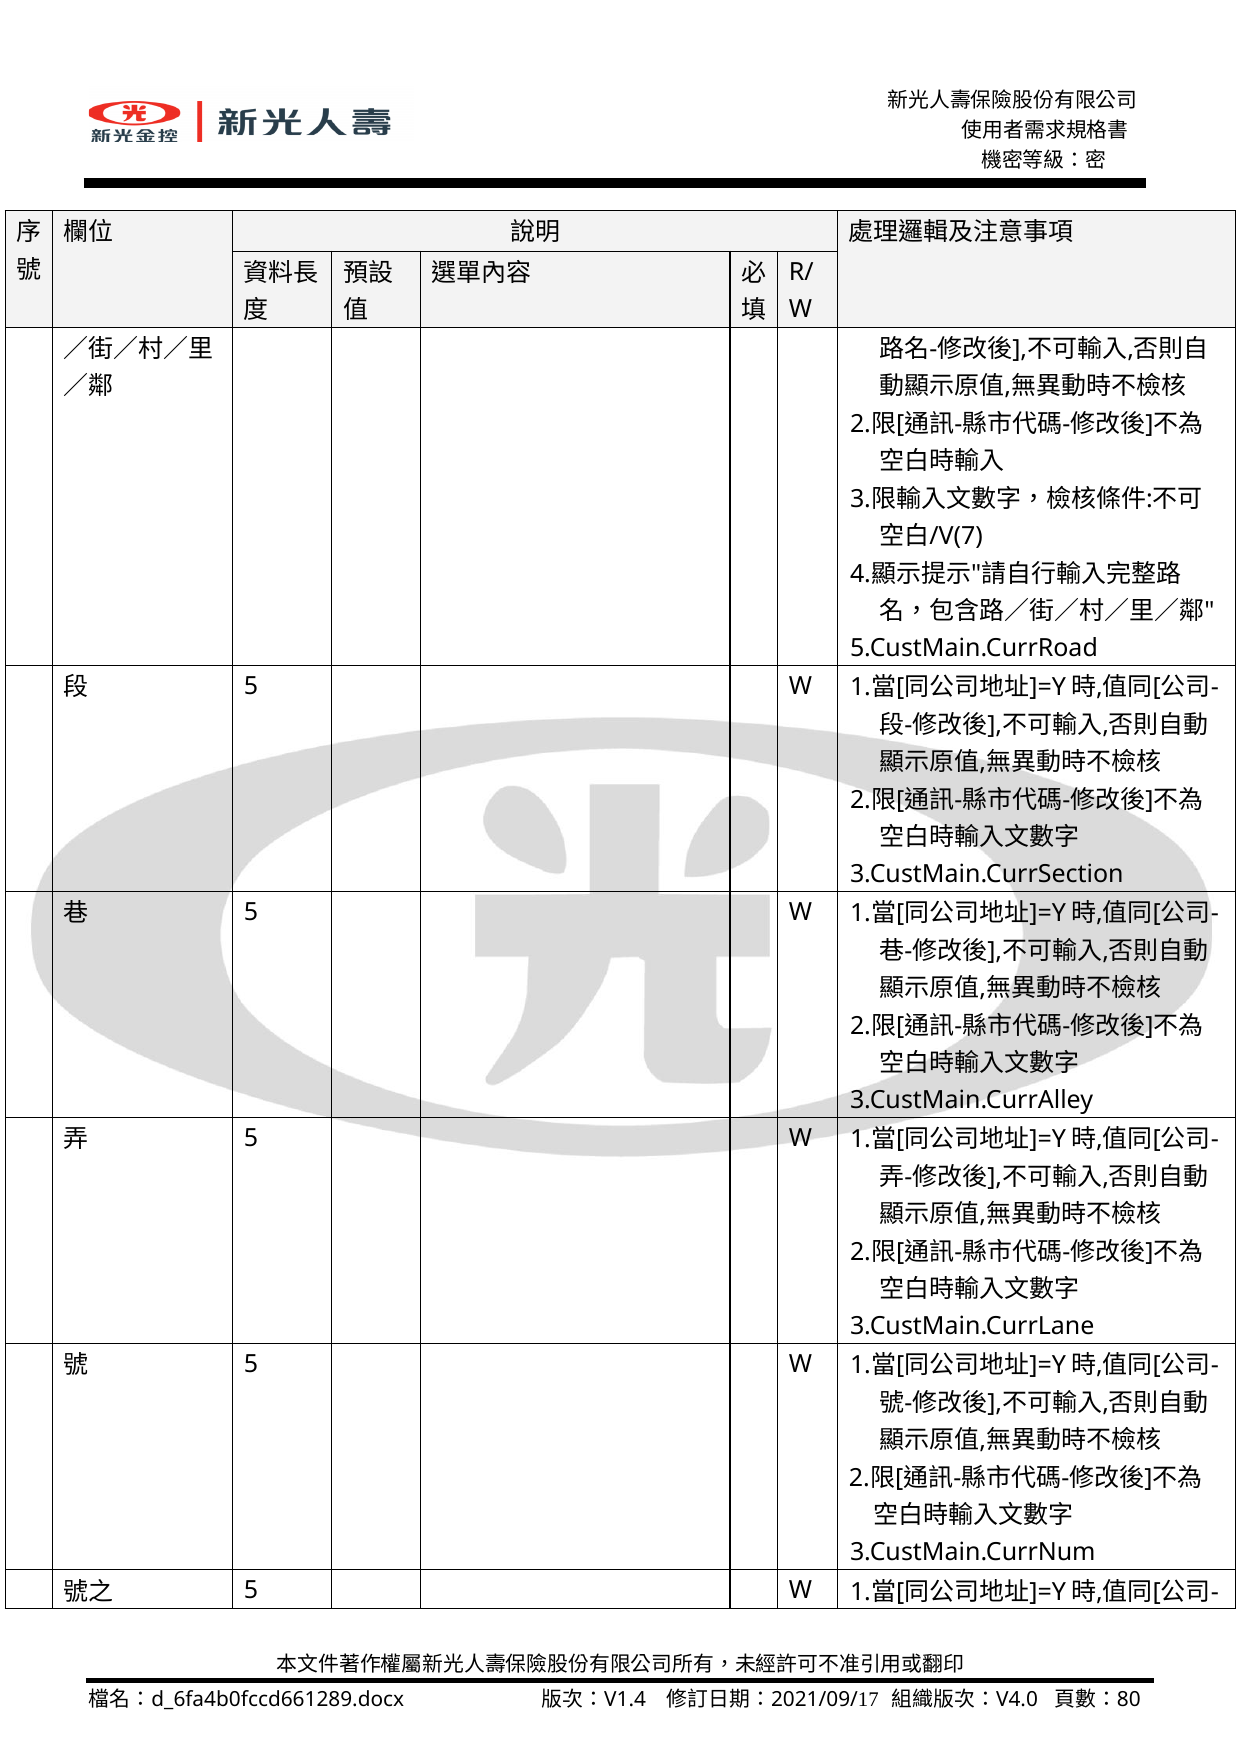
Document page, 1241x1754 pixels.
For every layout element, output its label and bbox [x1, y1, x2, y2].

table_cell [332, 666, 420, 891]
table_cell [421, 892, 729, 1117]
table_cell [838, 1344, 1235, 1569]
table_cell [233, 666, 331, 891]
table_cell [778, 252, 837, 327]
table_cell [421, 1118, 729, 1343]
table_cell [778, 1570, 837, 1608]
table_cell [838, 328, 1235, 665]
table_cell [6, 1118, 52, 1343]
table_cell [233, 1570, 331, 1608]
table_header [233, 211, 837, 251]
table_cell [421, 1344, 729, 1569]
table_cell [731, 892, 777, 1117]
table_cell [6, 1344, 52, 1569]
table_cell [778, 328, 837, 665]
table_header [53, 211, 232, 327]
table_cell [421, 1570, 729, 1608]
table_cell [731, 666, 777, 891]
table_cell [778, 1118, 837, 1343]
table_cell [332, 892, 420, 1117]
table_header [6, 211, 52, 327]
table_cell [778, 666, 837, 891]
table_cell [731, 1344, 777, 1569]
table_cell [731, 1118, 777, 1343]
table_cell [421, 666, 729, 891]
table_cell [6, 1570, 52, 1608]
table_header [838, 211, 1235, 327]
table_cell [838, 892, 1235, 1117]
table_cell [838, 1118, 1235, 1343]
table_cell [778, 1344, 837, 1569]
picture [88, 86, 414, 142]
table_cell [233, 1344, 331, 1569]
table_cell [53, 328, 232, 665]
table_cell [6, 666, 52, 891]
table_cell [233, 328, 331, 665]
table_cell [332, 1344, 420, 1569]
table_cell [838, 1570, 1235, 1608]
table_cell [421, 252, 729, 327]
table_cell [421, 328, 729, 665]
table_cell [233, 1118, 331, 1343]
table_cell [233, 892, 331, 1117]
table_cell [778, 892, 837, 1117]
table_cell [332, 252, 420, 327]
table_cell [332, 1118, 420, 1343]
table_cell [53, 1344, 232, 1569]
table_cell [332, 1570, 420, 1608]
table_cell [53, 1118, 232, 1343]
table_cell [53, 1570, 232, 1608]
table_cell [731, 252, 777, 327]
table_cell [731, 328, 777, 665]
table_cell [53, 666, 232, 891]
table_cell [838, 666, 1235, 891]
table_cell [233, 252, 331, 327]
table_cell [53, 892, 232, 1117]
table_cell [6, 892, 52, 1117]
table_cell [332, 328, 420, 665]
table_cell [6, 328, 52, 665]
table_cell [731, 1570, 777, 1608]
